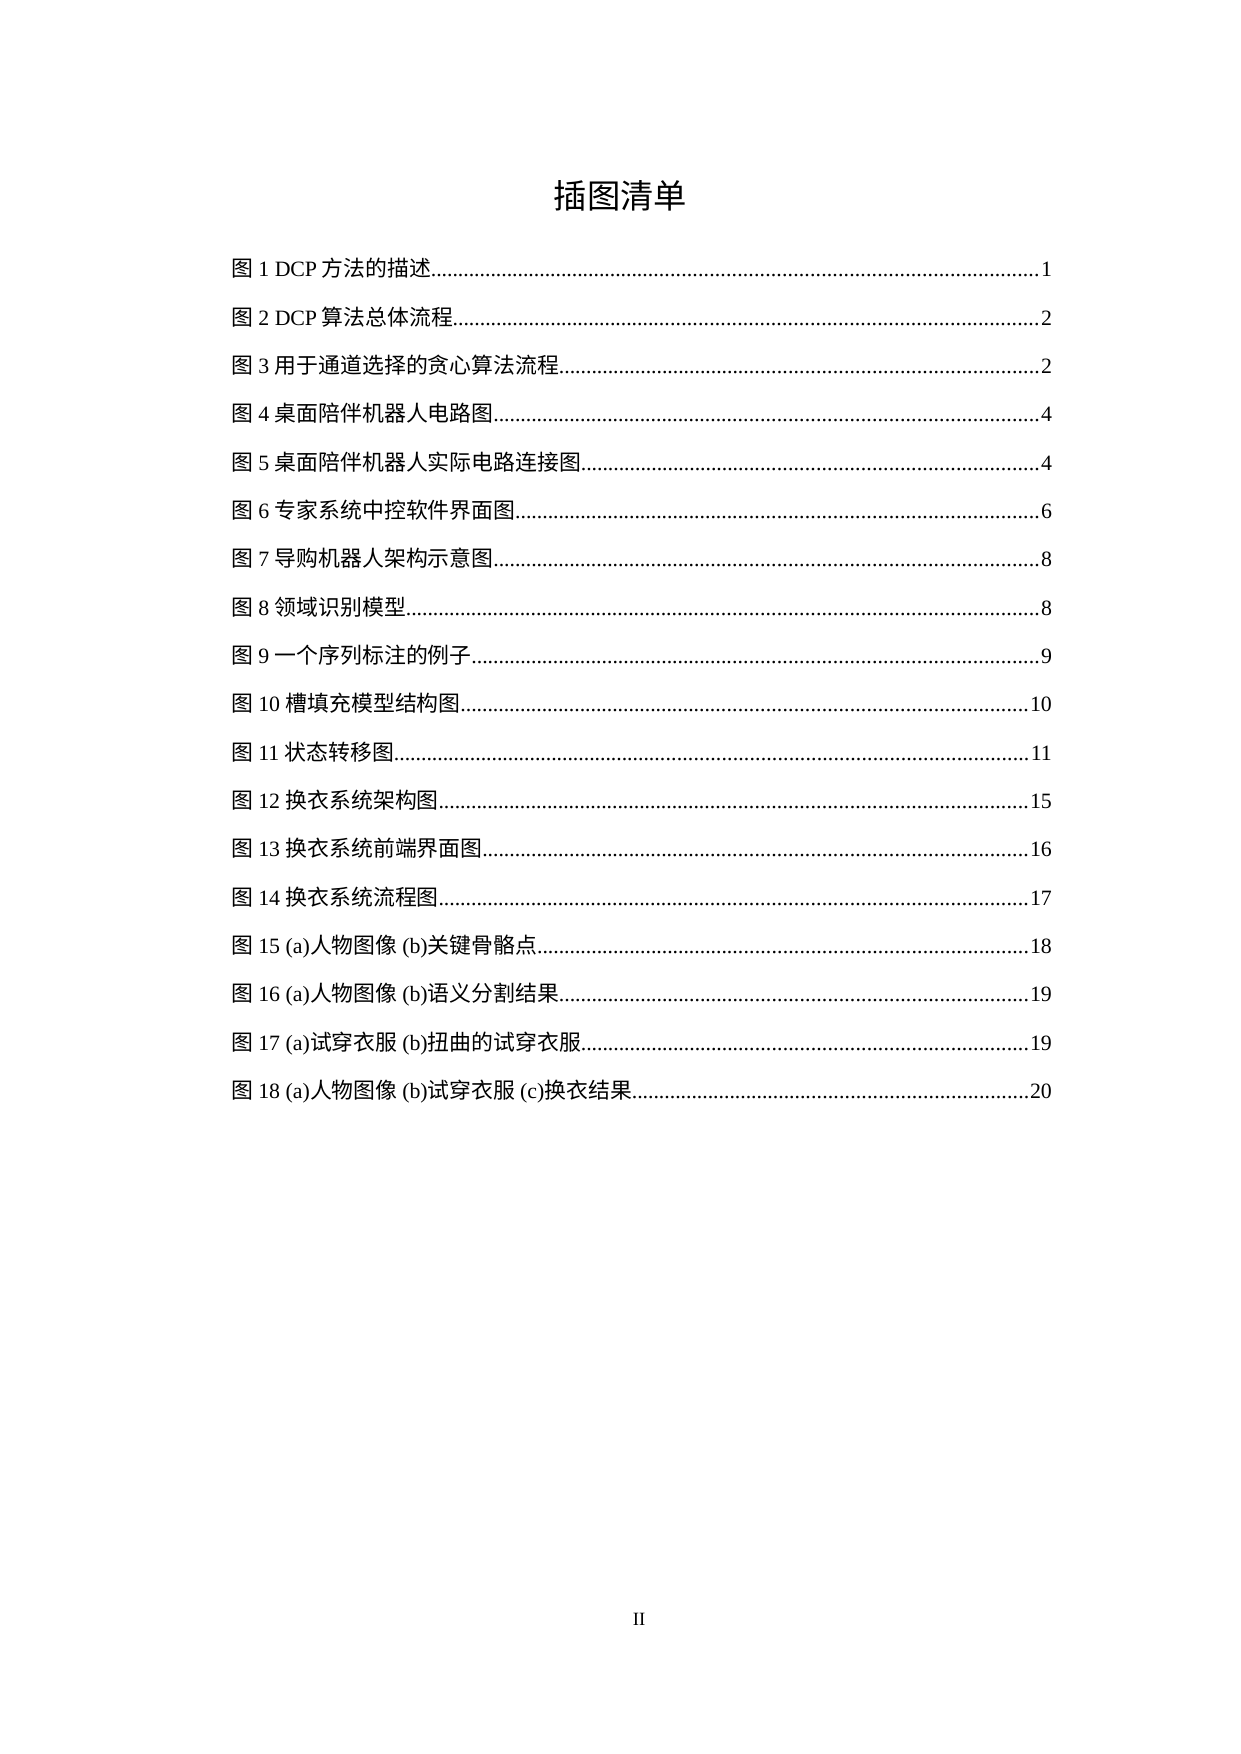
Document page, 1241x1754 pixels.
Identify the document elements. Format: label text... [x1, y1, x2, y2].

text 图 2 DCP算法总体流程 2 [231, 299, 1053, 332]
text 图 9 一个序列标注的例子 9 [231, 638, 1053, 670]
text 图 3 用于通道选择的贪心算法流程 2 [231, 348, 1053, 380]
text 图 18 (a)人物图像 (b)试穿衣服 (c)换衣结果 20 [231, 1073, 1053, 1105]
text 插图清单 [187, 162, 1053, 227]
text 图 5 桌面陪伴机器人实际电路连接图 4 [231, 444, 1053, 477]
text 图 4 桌面陪伴机器人电路图 4 [231, 396, 1053, 428]
text 图 6 专家系统中控软件界面图 6 [231, 493, 1053, 525]
text 图 12 换衣系统架构图 15 [231, 783, 1053, 815]
text 图 13 换衣系统前端界面图 16 [231, 831, 1053, 863]
text 图 7 导购机器人架构示意图 8 [231, 541, 1053, 573]
text 图 14 换衣系统流程图 17 [231, 879, 1053, 912]
text 图 16 (a)人物图像 (b)语义分割结果 19 [231, 976, 1053, 1008]
text 图 10 槽填充模型结构图 10 [231, 686, 1053, 718]
text 图 15 (a)人物图像 (b)关键骨骼点 18 [231, 928, 1053, 960]
text 图 1 DCP方法的描述 1 [231, 251, 1053, 283]
text 图 11 状态转移图 11 [231, 734, 1053, 767]
text 图 17 (a)试穿衣服 (b)扭曲的试穿衣服 19 [231, 1024, 1053, 1057]
text 图 8 领域识别模型 8 [231, 589, 1053, 622]
